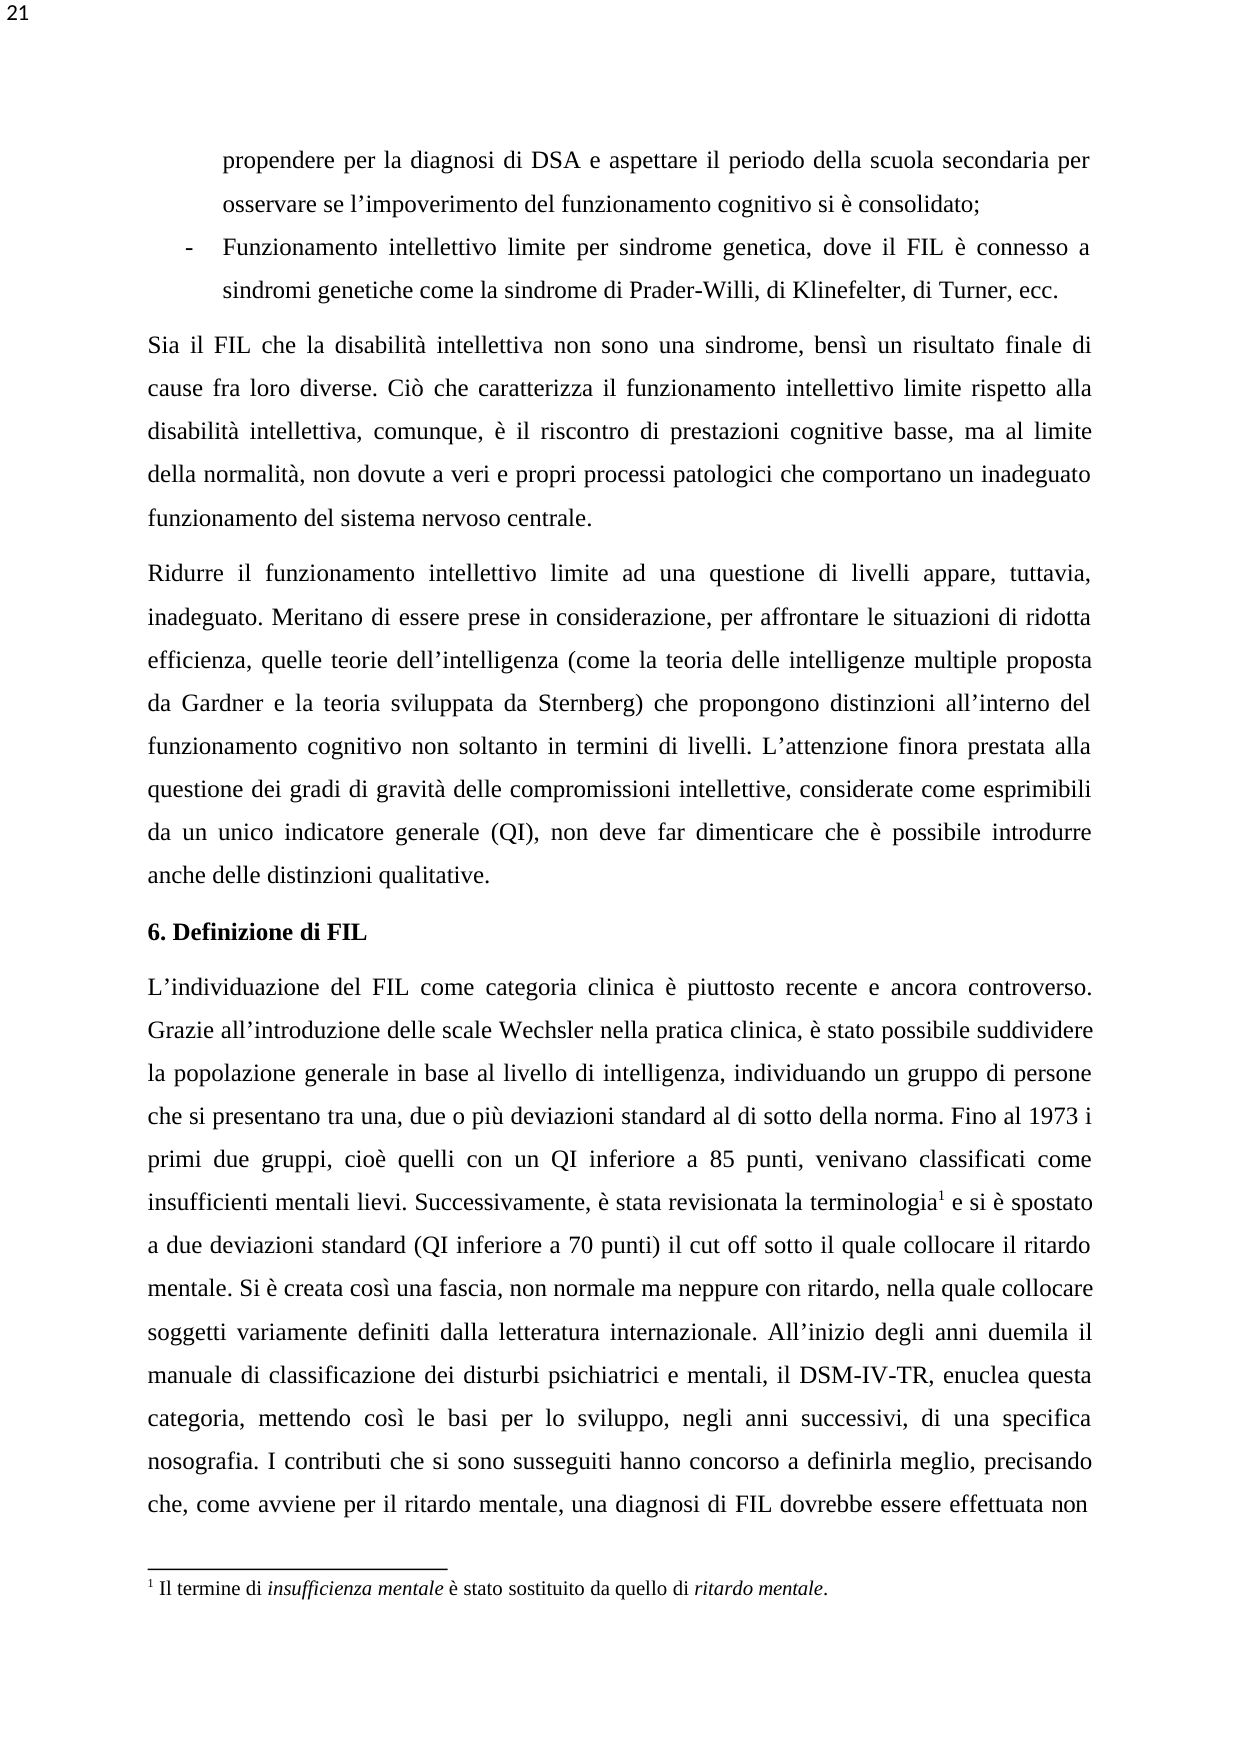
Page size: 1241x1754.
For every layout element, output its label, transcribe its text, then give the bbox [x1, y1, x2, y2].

subtitle Definizione di FIL [147, 917, 1165, 945]
text propendere per la diagnosi di DSA e aspettare il periodo della scuola secondaria per osservare se l’impoverimento del funzionamento cognitivo si è consolidato; [222, 145, 1091, 217]
text Ridurre il funzionamento intellettivo limite ad una questione di livelli appare, tuttavia, inadeguato. Meritano di essere prese in considerazione, per affrontare le situazioni di ridotta efficienza, quelle teorie dell’intelligenza (come la teoria delle intelligenze multiple proposta da Gardner e la teoria sviluppata da Sternberg) che propongono distinzioni all’interno del funzionamento cognitivo non soltanto in termini di livelli. L’attenzione finora prestata alla questione dei gradi di gravità delle compromissioni intellettive, considerate come esprimibili da un unico indicatore generale (QI), non deve far dimenticare che è possibile introdurre anche delle distinzioni qualitative. [147, 558, 1093, 889]
text Sia il FIL che la disabilità intellettiva non sono una sindrome, bensì un risultato finale di cause fra loro diverse. Ciò che caratterizza il funzionamento intellettivo limite rispetto alla disabilità intellettiva, comunque, è il riscontro di prestazioni cognitive basse, ma al limite della normalità, non dovute a veri e propri processi patologici che comportano un inadeguato funzionamento del sistema nervoso centrale. [147, 330, 1092, 531]
text 1 Il termine di insufficienza mentale è stato sostituito da quello di ritardo mentale. [147, 1576, 1165, 1600]
text L’individuazione del FIL come categoria clinica è piuttosto recente e ancora controverso. Grazie all’introduzione delle scale Wechsler nella pratica clinica, è stato possibile suddividere la popolazione generale in base al livello di intelligenza, individuando un gruppo di persone che si presentano tra una, due o più deviazioni standard al di sotto della norma. Fino al 1973 i primi due gruppi, cioè quelli con un QI inferiore a 85 punti, venivano classificati come insufficienti mentali lievi. Successivamente, è stata revisionata la terminologia1 e si è spostato a due deviazioni standard (QI inferiore a 70 punti) il cut off sotto il quale collocare il ritardo mentale. Si è creata così una fascia, non normale ma neppure con ritardo, nella quale collocare soggetti variamente definiti dalla letteratura internazionale. All’inizio degli anni duemila il manuale di classificazione dei disturbi psichiatrici e mentali, il DSM-IV-TR, enuclea questa categoria, mettendo così le basi per lo sviluppo, negli anni successivi, di una specifica nosografia. I contributi che si sono susseguiti hanno concorso a definirla meglio, precisando che, come avviene per il ritardo mentale, una diagnosi di FIL dovrebbe essere effettuata non [147, 972, 1093, 1518]
list Funzionamento intellettivo limite per sindrome genetica, dove il FIL è connesso a sindromi genetiche come la sindrome di Prader-Willi, di Klinefelter, di Turner, ecc. [185, 232, 1091, 304]
